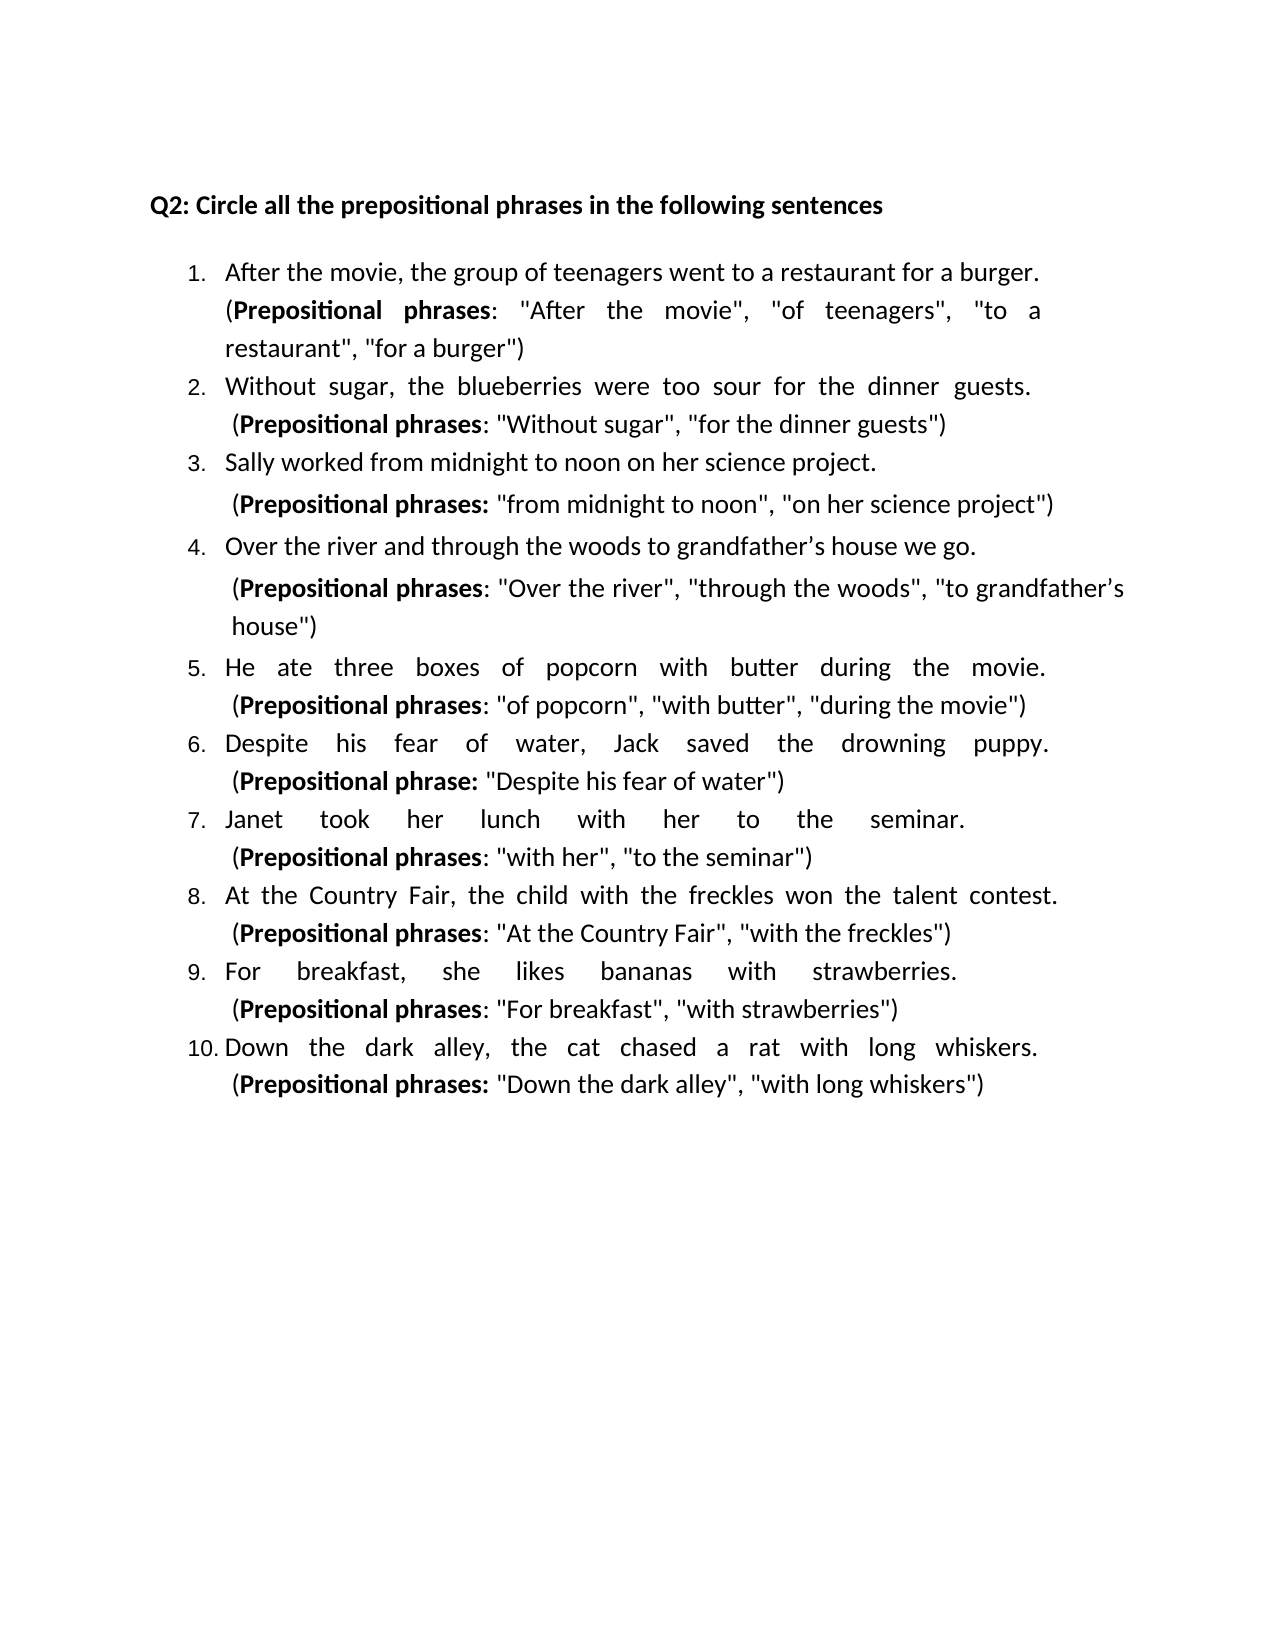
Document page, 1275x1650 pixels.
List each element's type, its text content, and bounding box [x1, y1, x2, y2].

list For breakfast, she likes bananas with strawberries. (Prepositional phrases: "For breakfast", "with strawberries") [187, 954, 994, 1025]
list Sally worked from midnight to noon on her science project. [187, 445, 1125, 478]
list He ate three boxes of popcorn with butter during the movie. (Prepositional phrases: "of popcorn", "with butter", "during the movie") [187, 651, 1069, 721]
list Without sugar, the blueberries were too sour for the dinner guests. (Prepositional phrases: "Without sugar", "for the dinner guests") [187, 369, 1031, 440]
list At the Country Fair, the child with the freckles won the talent contest. (Prepositional phrases: "At the Country Fair", "with the freckles") [187, 878, 1059, 949]
list Over the river and through the woods to grandfather’s house we go. [187, 529, 1125, 562]
text (Prepositional phrases: "from midnight to noon", "on her science project") [231, 487, 1125, 520]
list Janet took her lunch with her to the seminar. (Prepositional phrases: "with her", "to the seminar") [187, 802, 1003, 873]
list Down the dark alley, the cat chased a rat with long whiskers. (Prepositional phrases: "Down the dark alley", "with long whiskers") [187, 1030, 1059, 1101]
subtitle Q2: Circle all the prepositional phrases in the following sentences [150, 188, 1125, 221]
text (Prepositional phrases: "Over the river", "through the woods", "to grandfather’s house") [231, 571, 1125, 642]
list Despite his fear of water, Jack saved the drowning puppy. (Prepositional phrase: "Despite his fear of water") [187, 726, 1078, 797]
list After the movie, the group of teenagers went to a restaurant for a burger. (Prepositional phrases: "After the movie", "of teenagers", "to a restaurant", "for a burger") [187, 256, 1042, 364]
